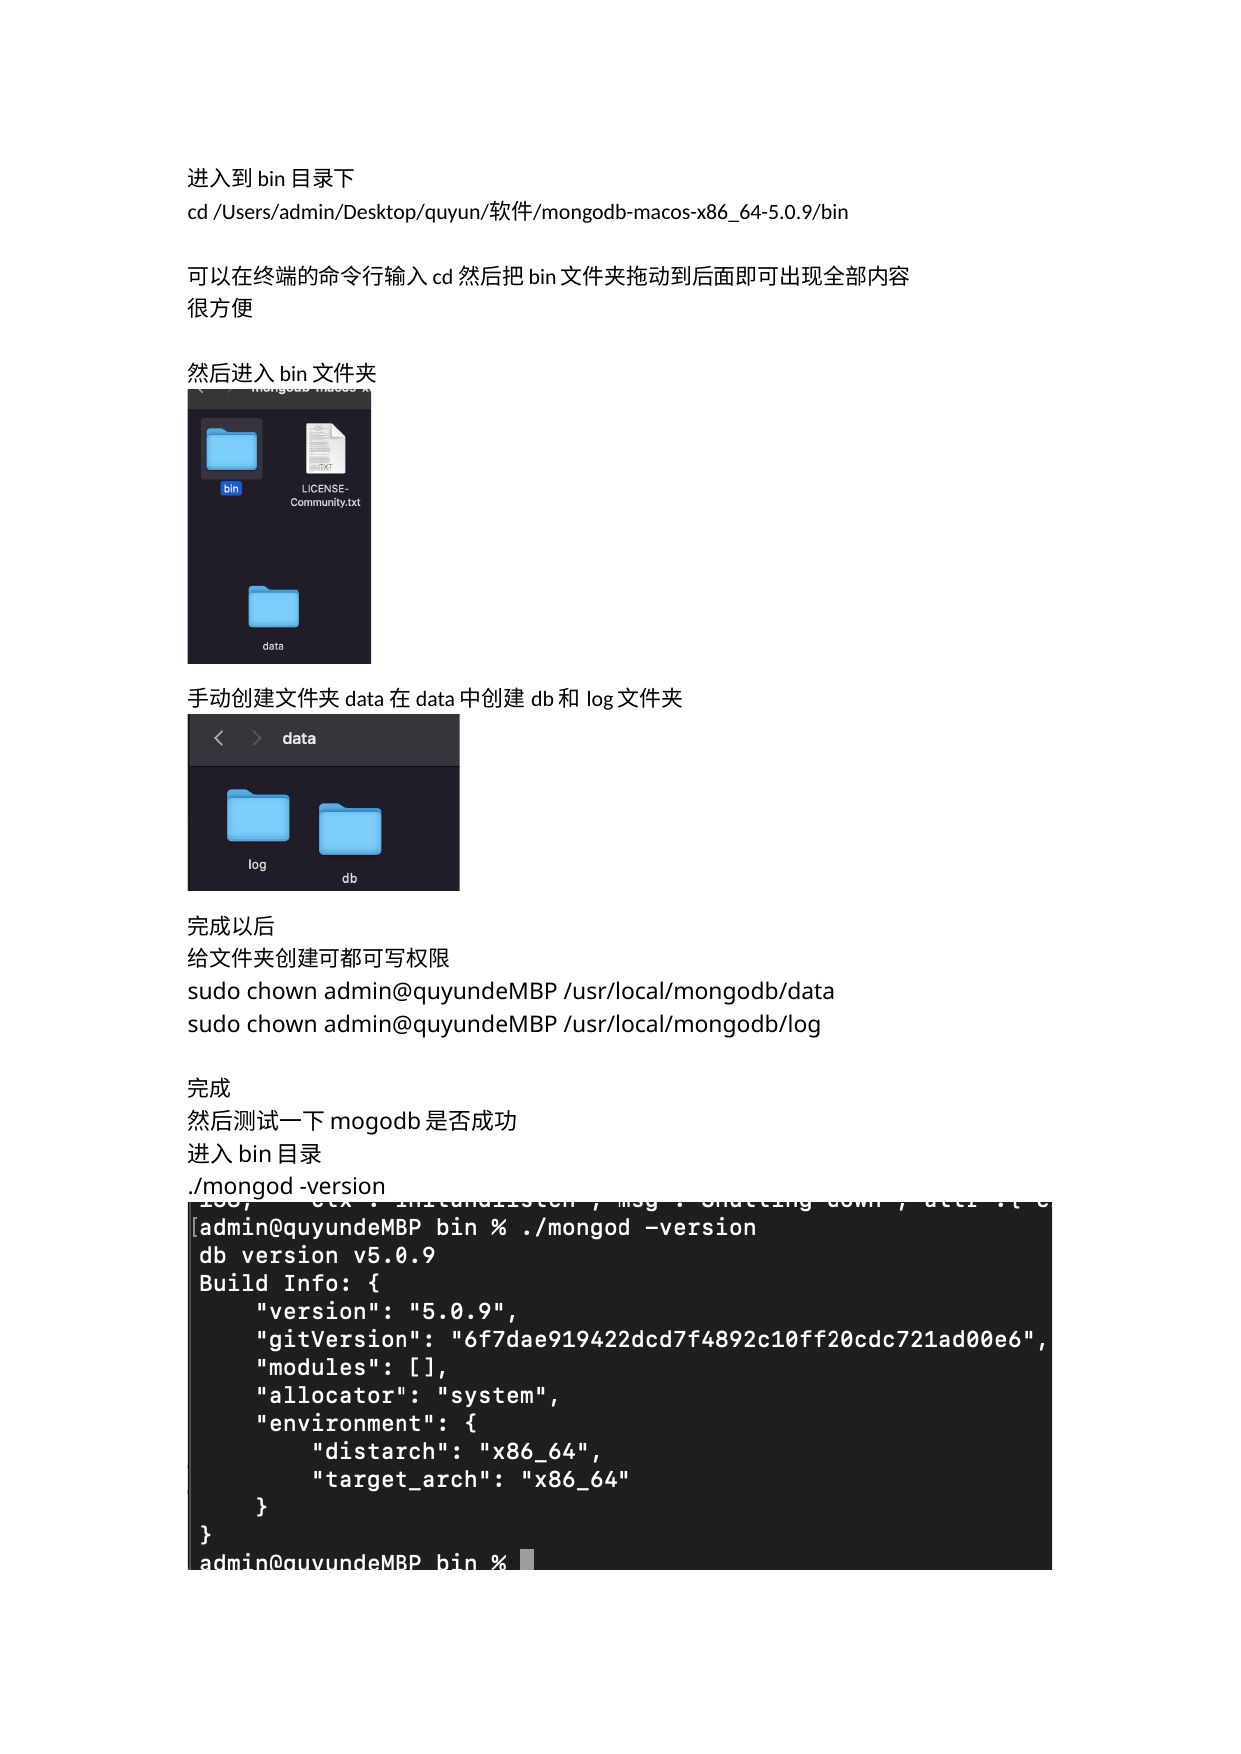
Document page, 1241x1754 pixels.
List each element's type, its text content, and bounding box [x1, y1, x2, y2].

list 完成 [187, 1072, 1053, 1104]
list 给文件夹创建可都可写权限 [187, 942, 1053, 974]
text ./mongod -version [187, 1169, 1053, 1202]
text sudo chown admin@quyundeMBP /usr/local/mongodb/log [187, 1007, 1053, 1039]
picture [187, 1202, 1053, 1570]
picture [187, 389, 372, 664]
text 进入bin目录 [187, 1137, 1053, 1169]
list 手动创建文件夹data 在data中创建 db 和 log文件夹 [187, 682, 1053, 714]
list 进入到bin目录下 [187, 162, 1053, 194]
text 然后测试一下mogodb是否成功 [187, 1104, 1053, 1137]
list 很方便 [187, 292, 1053, 324]
list cd /Users/admin/Desktop/quyun/软件/mongodb-macos-x86_64-5.0.9/bin [187, 194, 1053, 227]
list 可以在终端的命令行输入cd 然后把bin文件夹拖动到后面即可出现全部内容 [187, 259, 1053, 292]
picture [187, 714, 460, 891]
text sudo chown admin@quyundeMBP /usr/local/mongodb/data [187, 974, 1053, 1007]
list 完成以后 [187, 909, 1053, 942]
list 然后进入bin文件夹 [187, 357, 1053, 389]
